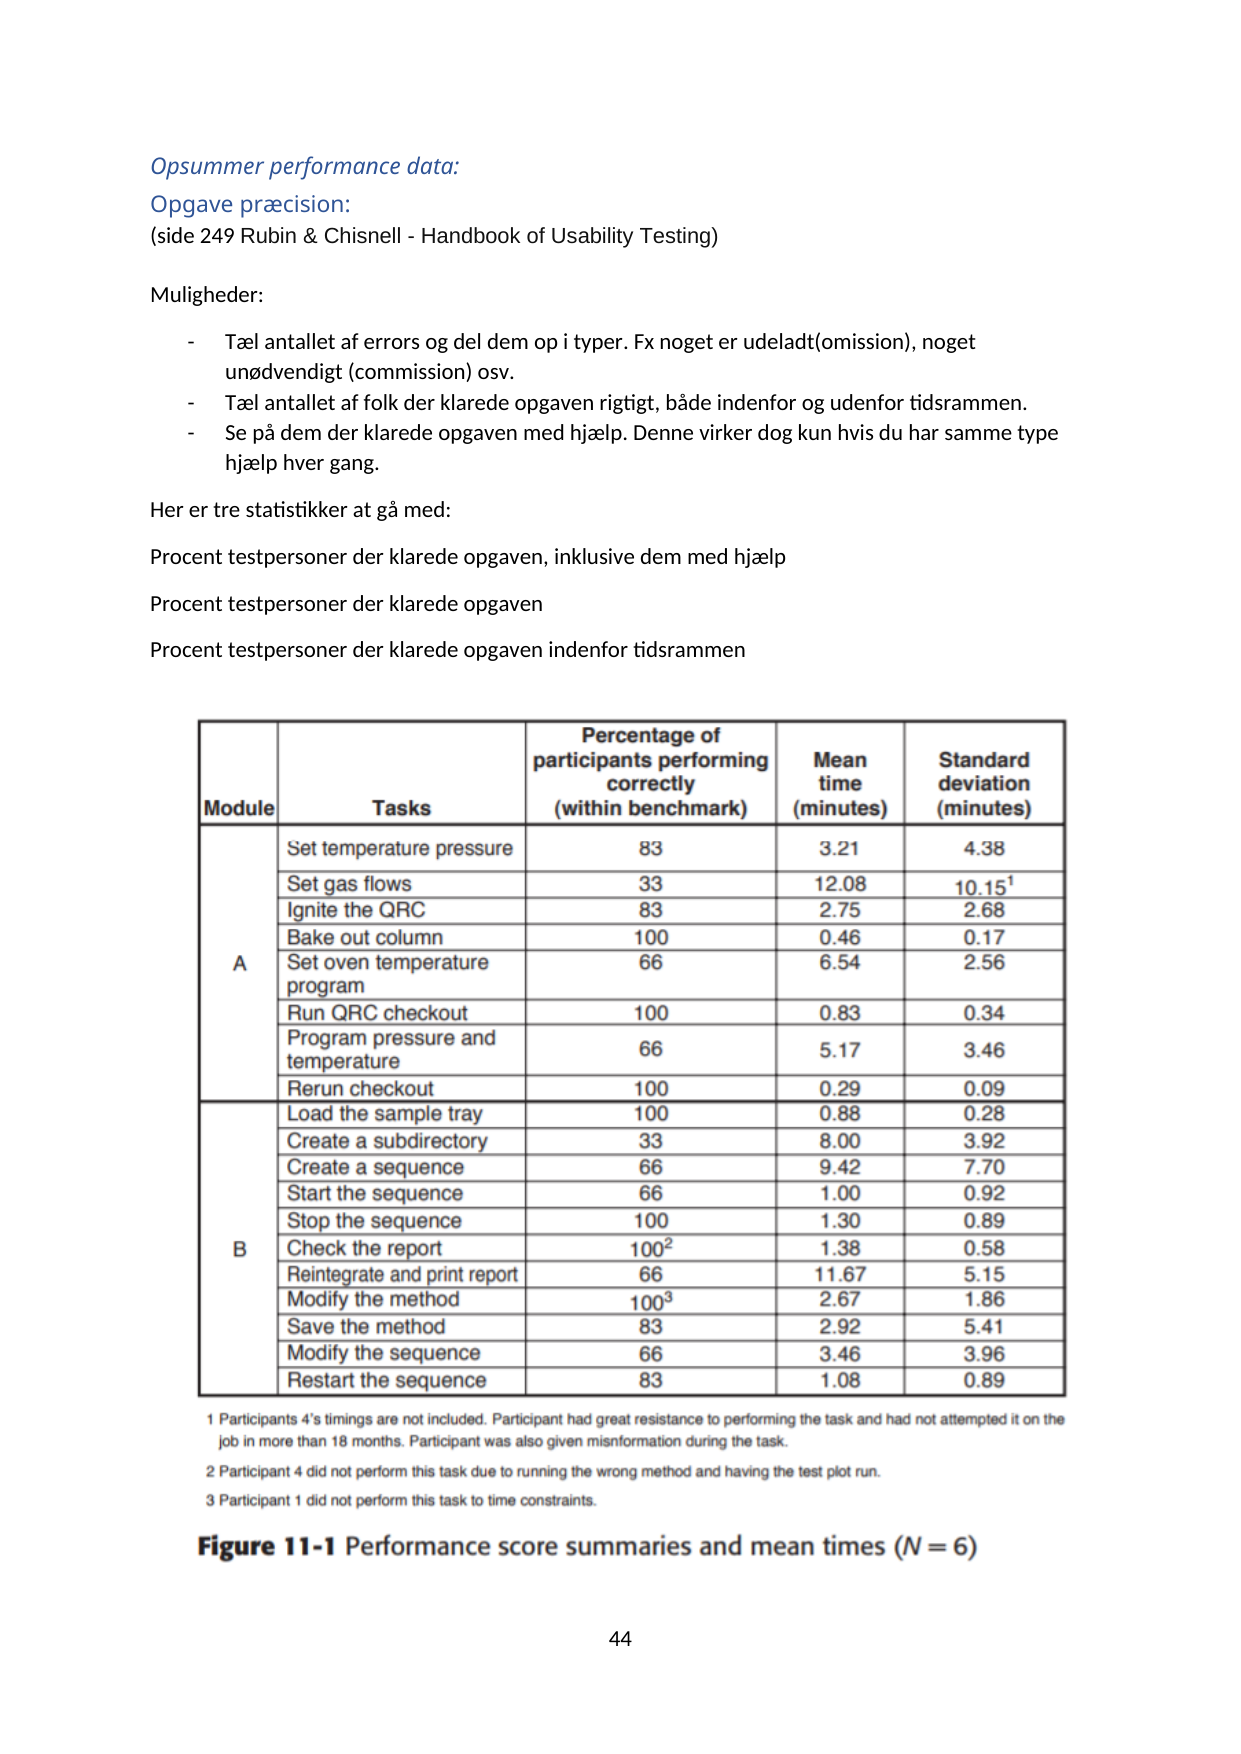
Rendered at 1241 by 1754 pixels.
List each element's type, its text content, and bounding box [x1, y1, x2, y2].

subtitle Opsummer performance data: [150, 150, 1090, 181]
text Her er tre statistikker at gå med: [150, 495, 1090, 523]
text Procent testpersoner der klarede opgaven, inklusive dem med hjælp [150, 542, 1090, 570]
text Procent testpersoner der klarede opgaven [150, 589, 1090, 617]
text Procent testpersoner der klarede opgaven indenfor tidsrammen [150, 636, 1090, 663]
list Tæl antallet af errors og del dem op i typer. Fx noget er udeladt(omission), noget unødvendigt (commission) osv. [187, 327, 1090, 385]
picture [150, 682, 1091, 1582]
text Muligheder: [150, 280, 1090, 308]
subtitle Opgave præcision: [150, 188, 1090, 219]
text (side 249 Rubin & Chisnell - Handbook of Usability Testing) [150, 222, 1090, 250]
list Tæl antallet af folk der klarede opgaven rigtigt, både indenfor og udenfor tidsrammen. [187, 388, 1090, 416]
list Se på dem der klarede opgaven med hjælp. Denne virker dog kun hvis du har samme type hjælp hver gang. [187, 418, 1090, 476]
